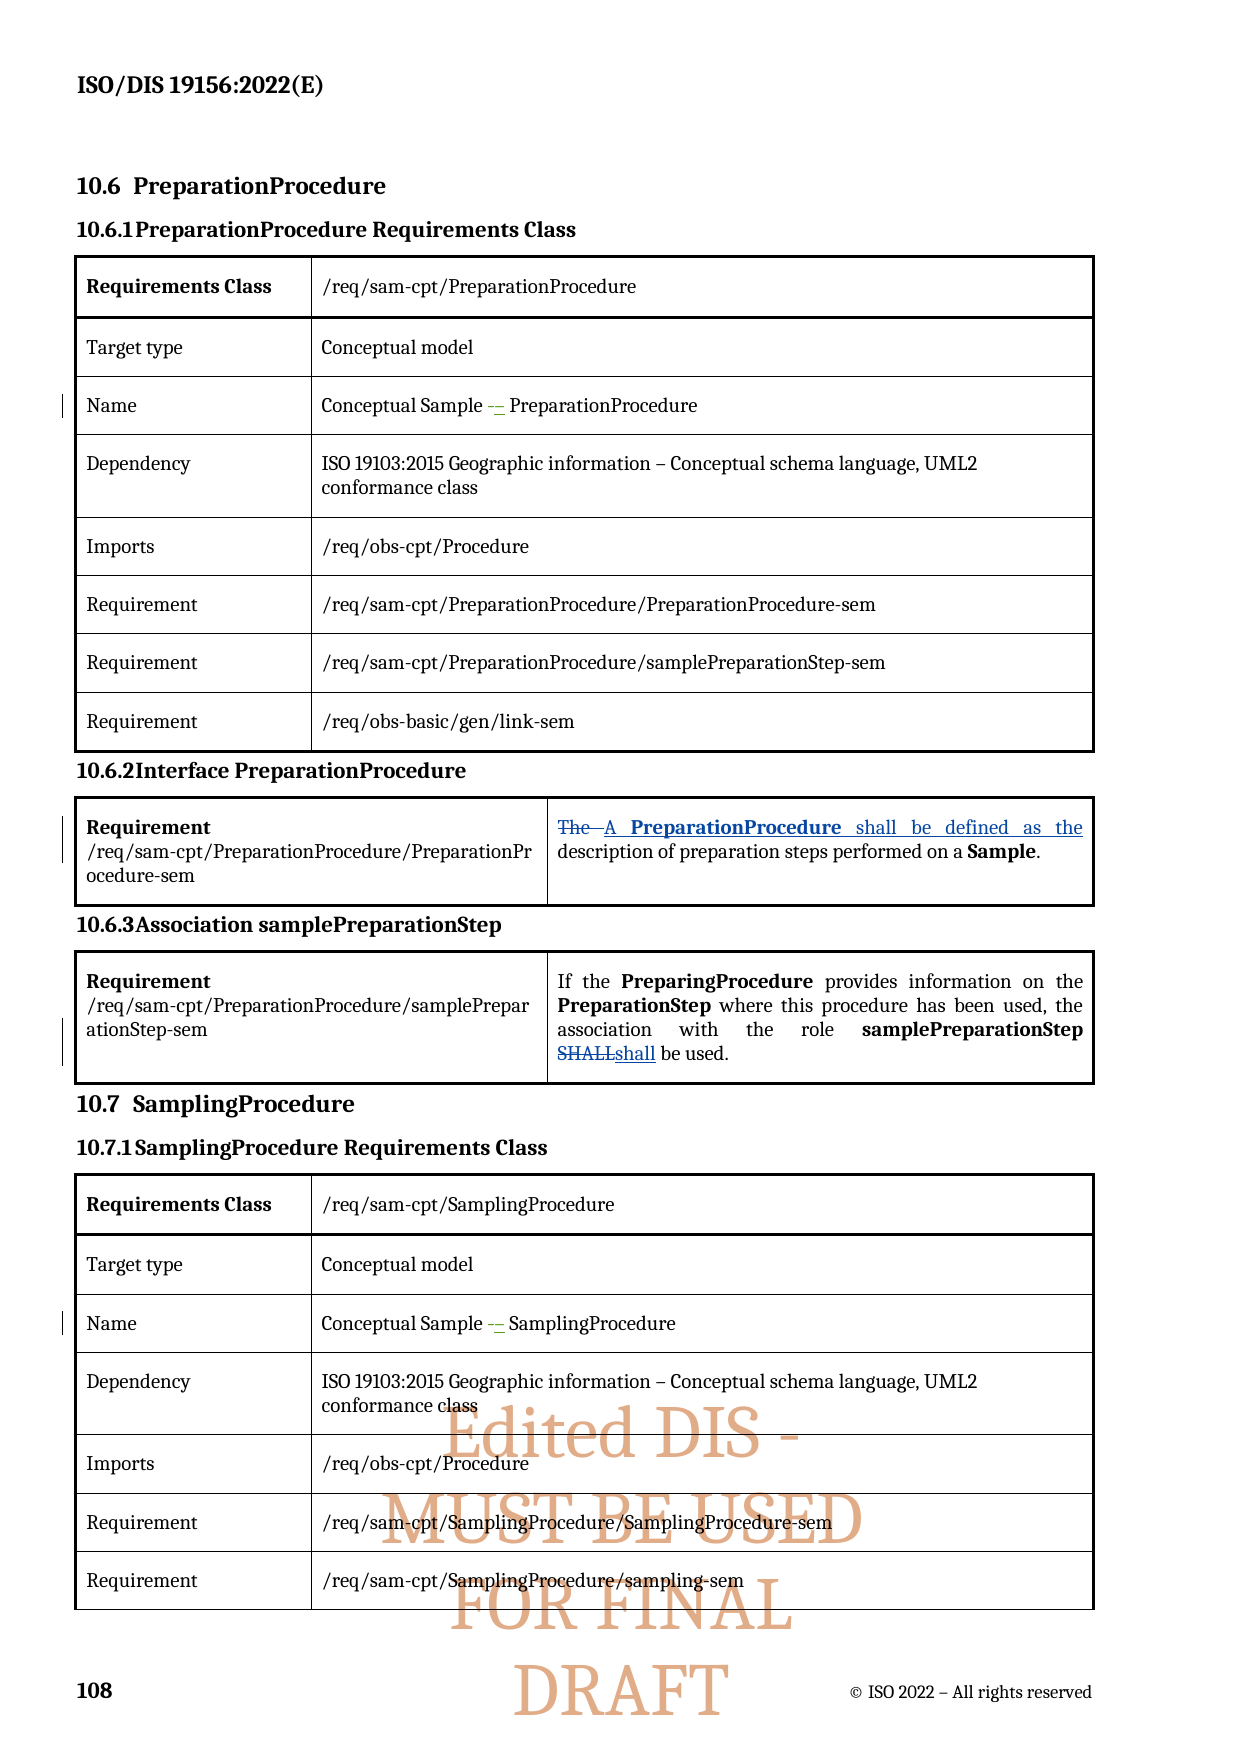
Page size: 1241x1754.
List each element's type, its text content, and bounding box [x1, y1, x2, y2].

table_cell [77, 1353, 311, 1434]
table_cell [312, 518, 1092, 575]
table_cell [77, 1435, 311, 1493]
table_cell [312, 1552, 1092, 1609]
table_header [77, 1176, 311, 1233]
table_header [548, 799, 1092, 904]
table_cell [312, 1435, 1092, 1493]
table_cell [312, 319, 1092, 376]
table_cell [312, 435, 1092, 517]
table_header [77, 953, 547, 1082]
subtitle PreparationProcedure Requirements Class [77, 219, 1092, 243]
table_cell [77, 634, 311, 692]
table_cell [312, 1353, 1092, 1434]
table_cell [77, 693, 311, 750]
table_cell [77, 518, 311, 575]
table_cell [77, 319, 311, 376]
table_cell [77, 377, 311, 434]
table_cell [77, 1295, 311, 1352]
subtitle Interface PreparationProcedure [77, 759, 1092, 783]
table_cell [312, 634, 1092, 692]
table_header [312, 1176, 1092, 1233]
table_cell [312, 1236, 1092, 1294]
subtitle PreparationProcedure [77, 174, 1092, 200]
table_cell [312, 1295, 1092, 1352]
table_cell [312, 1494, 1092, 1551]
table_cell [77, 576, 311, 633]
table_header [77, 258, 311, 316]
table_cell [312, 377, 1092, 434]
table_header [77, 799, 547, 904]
subtitle SamplingProcedure Requirements Class [77, 1136, 1092, 1160]
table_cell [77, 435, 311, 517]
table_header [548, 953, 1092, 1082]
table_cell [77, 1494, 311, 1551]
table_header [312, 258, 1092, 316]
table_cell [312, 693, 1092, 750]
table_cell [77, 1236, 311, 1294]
subtitle Association samplePreparationStep [77, 913, 1092, 937]
subtitle SamplingProcedure [77, 1092, 1092, 1118]
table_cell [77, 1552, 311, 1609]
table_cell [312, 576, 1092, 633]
